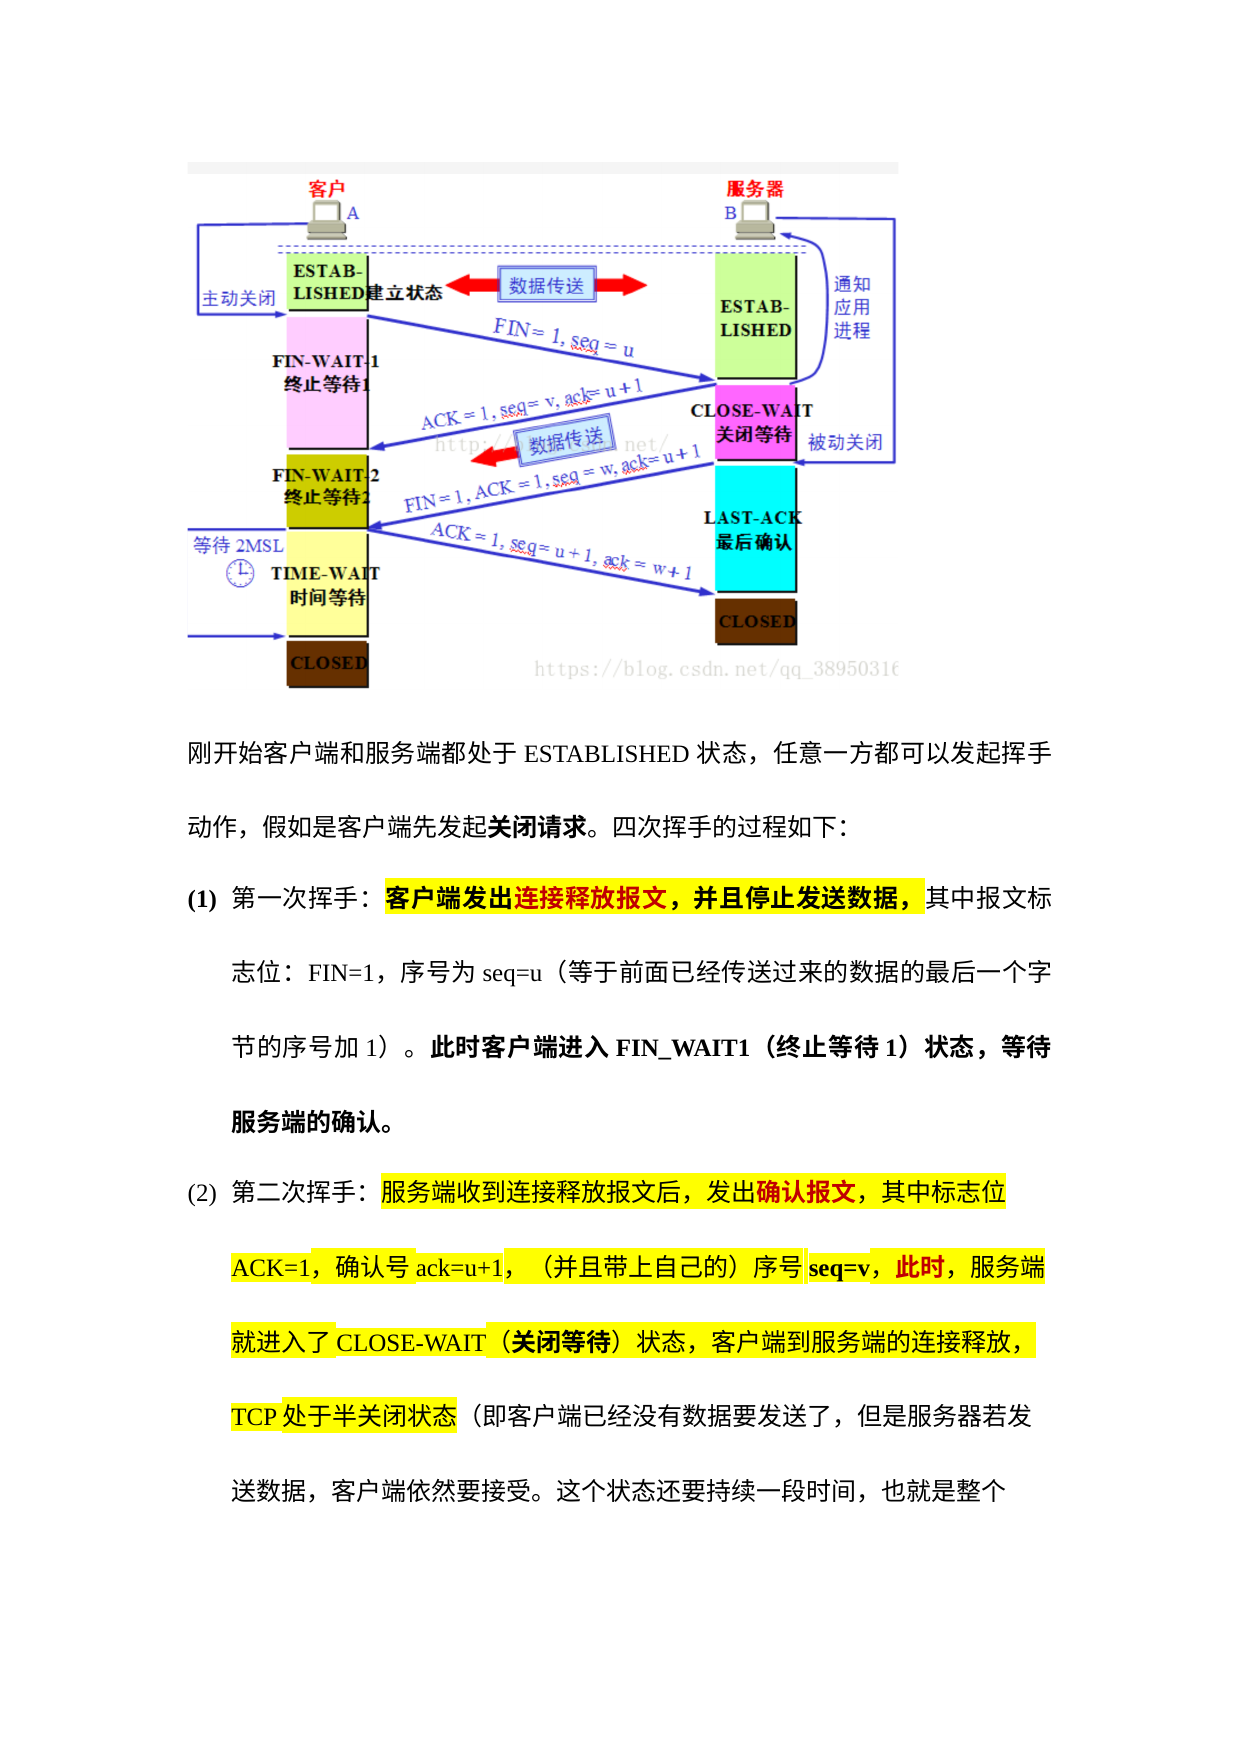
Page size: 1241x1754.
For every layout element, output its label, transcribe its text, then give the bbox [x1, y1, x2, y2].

picture [187, 162, 899, 690]
list 第一次挥手：客户端发出连接释放报文，并且停止发送数据，其中报文标志位：FIN=1，序号为seq=u（等于前面已经传送过来的数据的最后一个字节的序号加1）。此时客户端进入FIN_WAIT1（终止等待1）状态，等待服务端的确认。 [187, 864, 1053, 1153]
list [187, 1158, 1053, 1522]
text 刚开始客户端和服务端都处于ESTABLISHED 状态，任意一方都可以发起挥手动作，假如是客户端先发起关闭请求。四次挥手的过程如下： [187, 719, 1053, 858]
